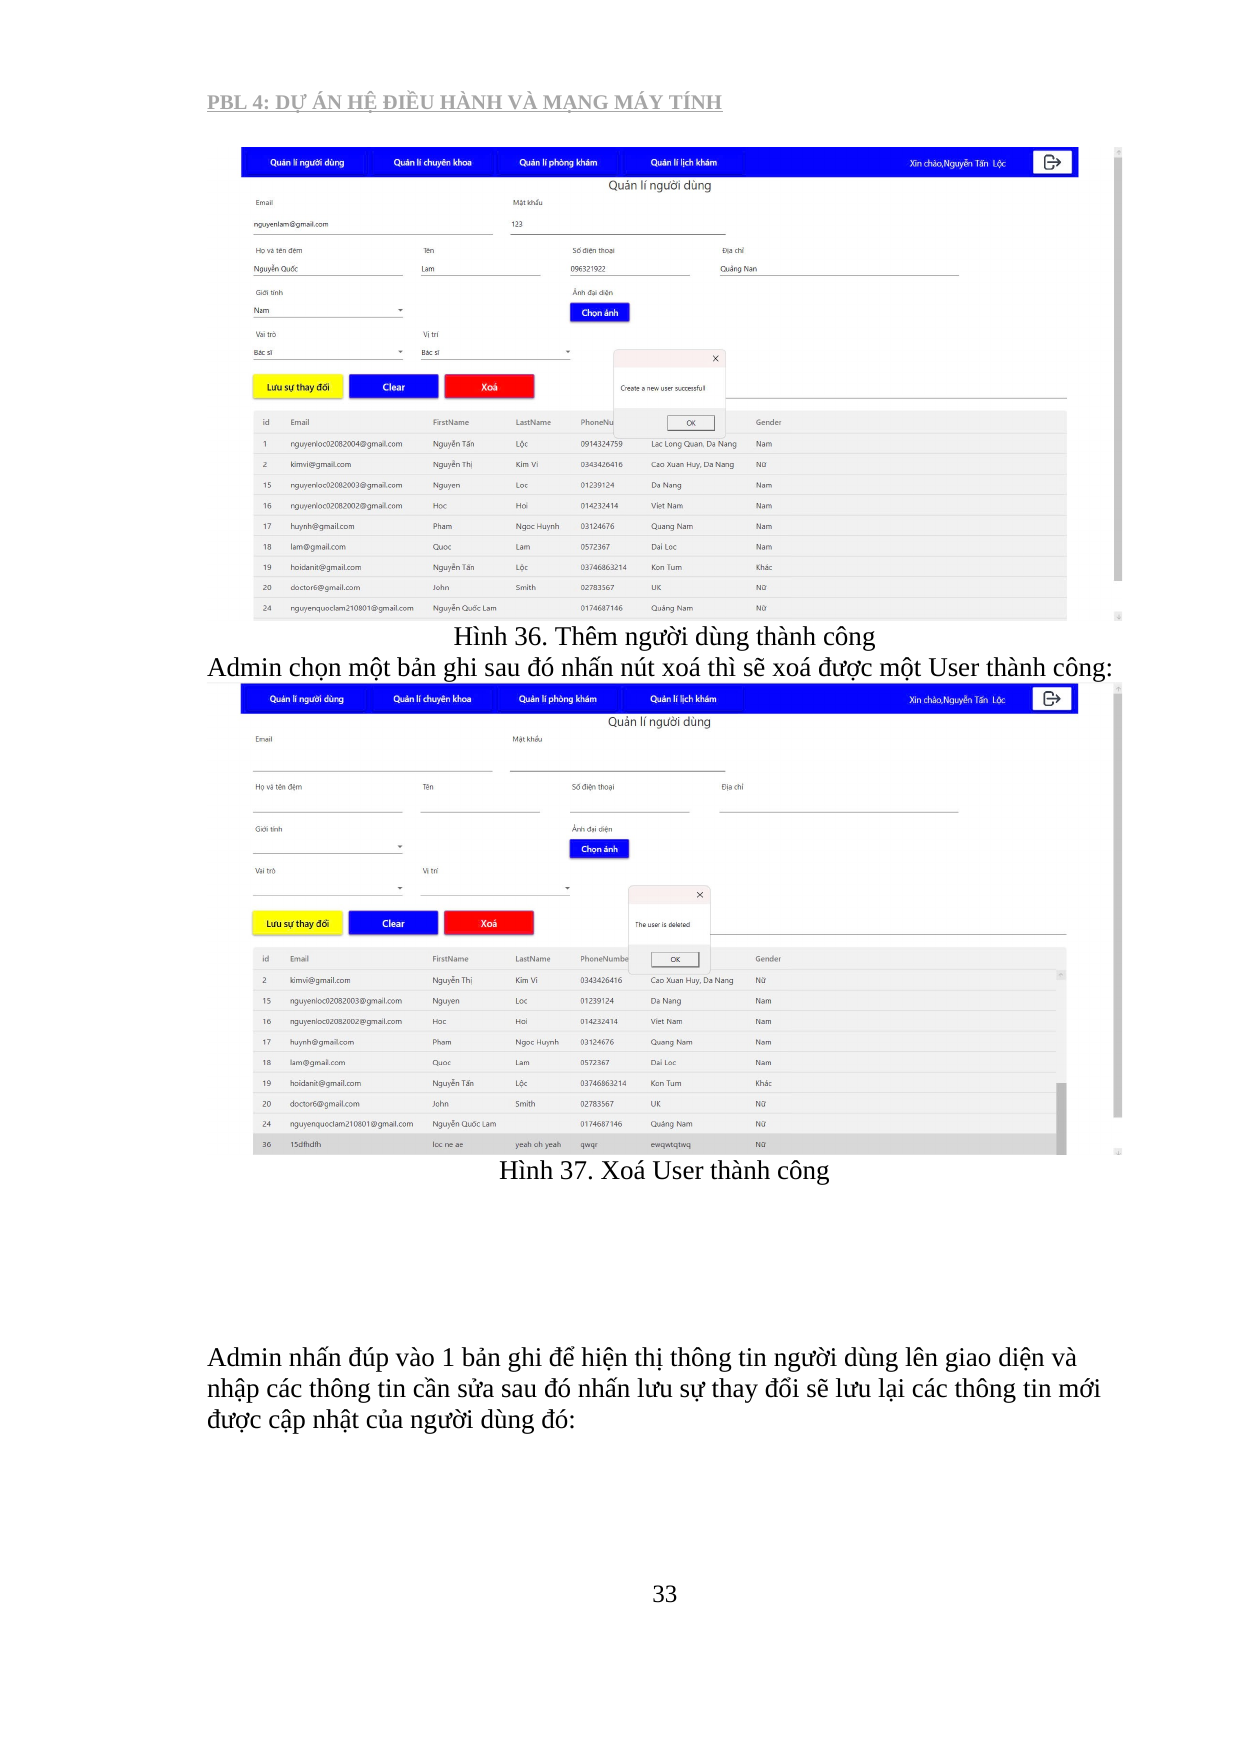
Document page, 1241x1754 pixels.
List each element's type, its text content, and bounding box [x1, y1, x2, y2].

text Admin nhấn đúp vào 1 bản ghi để hiện thị thông tin người dùng lên giao diện và nhập các thông tin cần sửa sau đó nhấn lưu sự thay đổi sẽ lưu lại các thông tin mới được cập nhật của người dùng đó: [207, 1341, 1122, 1435]
text Admin chọn một bản ghi sau đó nhấn nút xoá thì sẽ xoá được một User thành công: [207, 652, 1122, 682]
picture [206, 682, 1123, 1155]
picture [206, 147, 1123, 621]
text Hình 37. Xoá User thành công [207, 1155, 1122, 1186]
text Hình 36. Thêm người dùng thành công [207, 621, 1122, 652]
